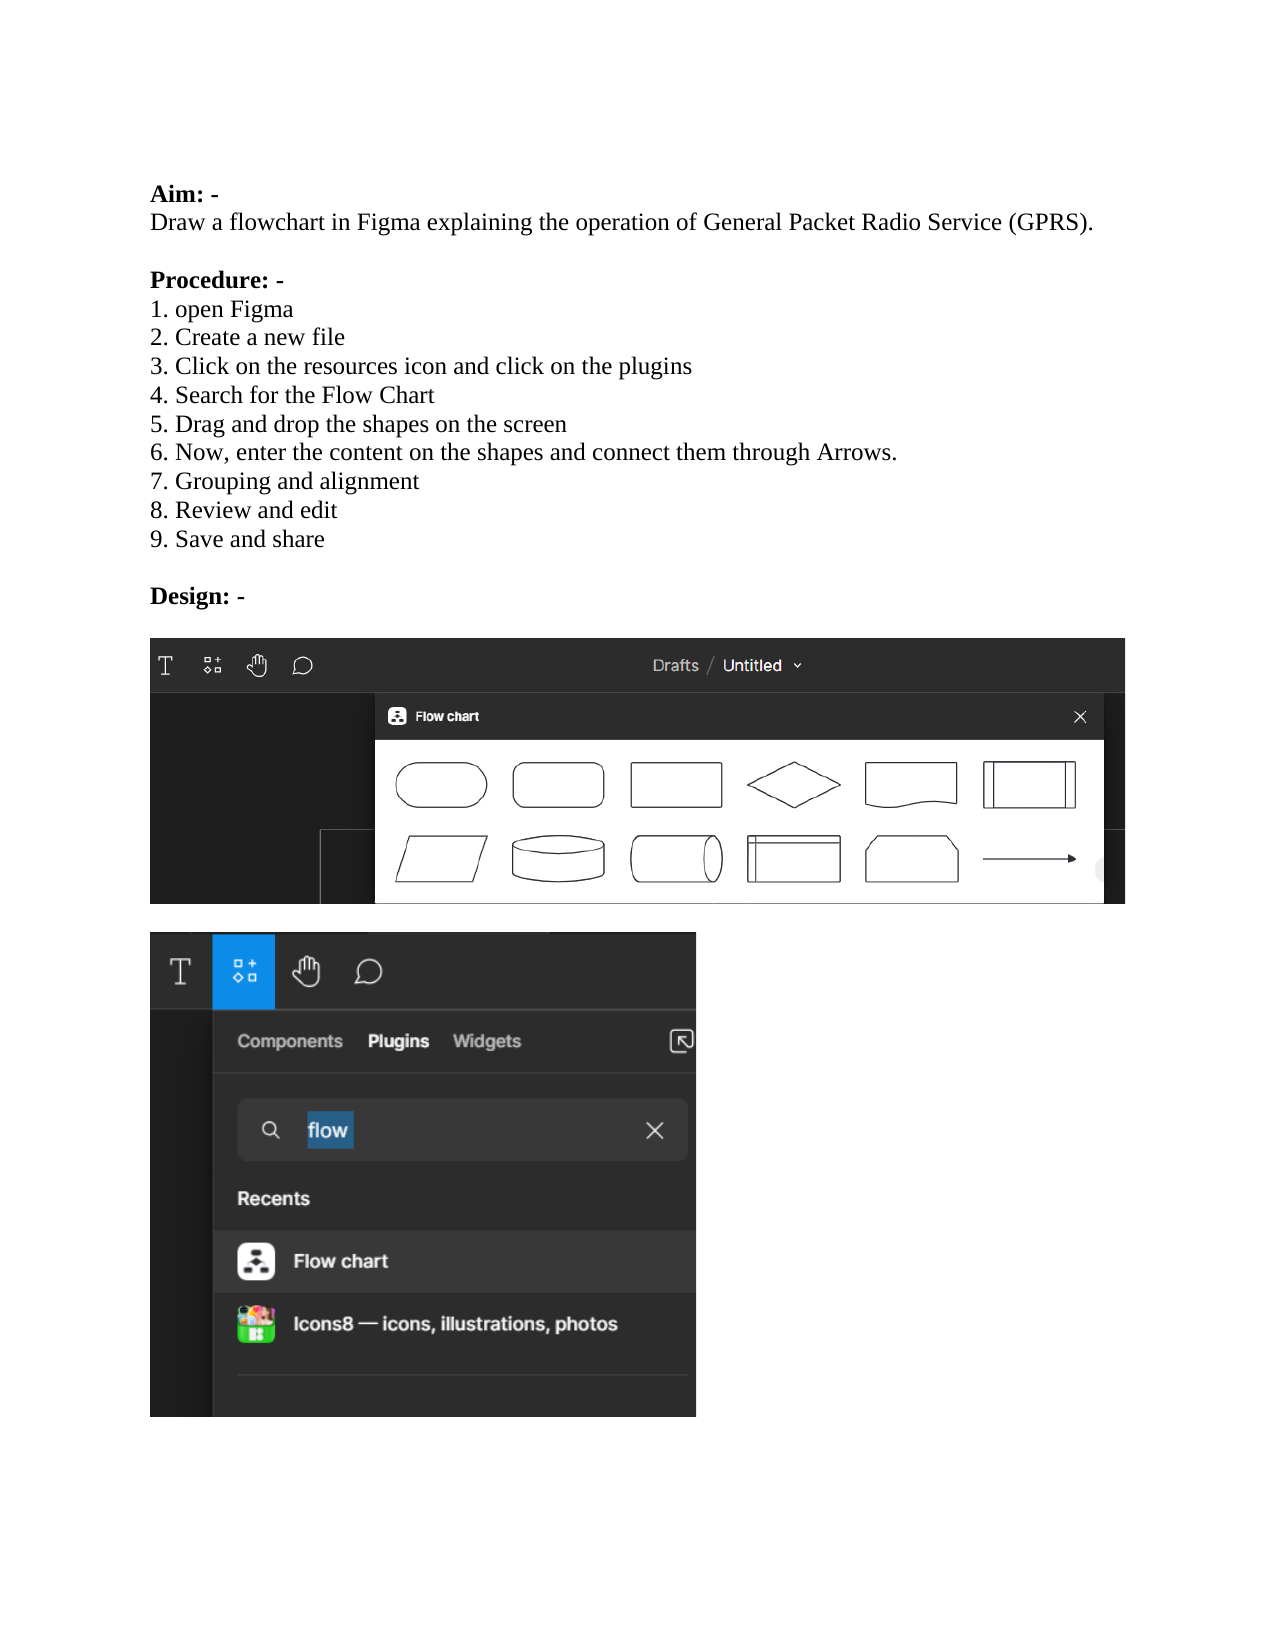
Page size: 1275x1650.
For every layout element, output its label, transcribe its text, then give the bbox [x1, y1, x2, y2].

text 6. Now, enter the content on the shapes and connect them through Arrows. [150, 437, 1125, 466]
picture [150, 932, 697, 1417]
text 2. Create a new file [150, 322, 1125, 351]
text 5. Drag and drop the shapes on the screen [150, 409, 1125, 437]
text 7. Grouping and alignment [150, 466, 1125, 495]
text Aim: - [150, 179, 1125, 207]
text Procedure: - [150, 265, 1125, 294]
text 1. open Figma [150, 294, 1125, 322]
text 4. Search for the Flow Chart [150, 380, 1125, 409]
text 9. Save and share [150, 524, 1125, 552]
text 8. Review and edit [150, 495, 1125, 524]
text 3. Click on the resources icon and click on the plugins [150, 351, 1125, 380]
picture [150, 638, 1125, 904]
text Draw a flowchart in Figma explaining the operation of General Packet Radio Service (GPRS). [150, 207, 1125, 236]
text Design: - [150, 581, 1125, 610]
